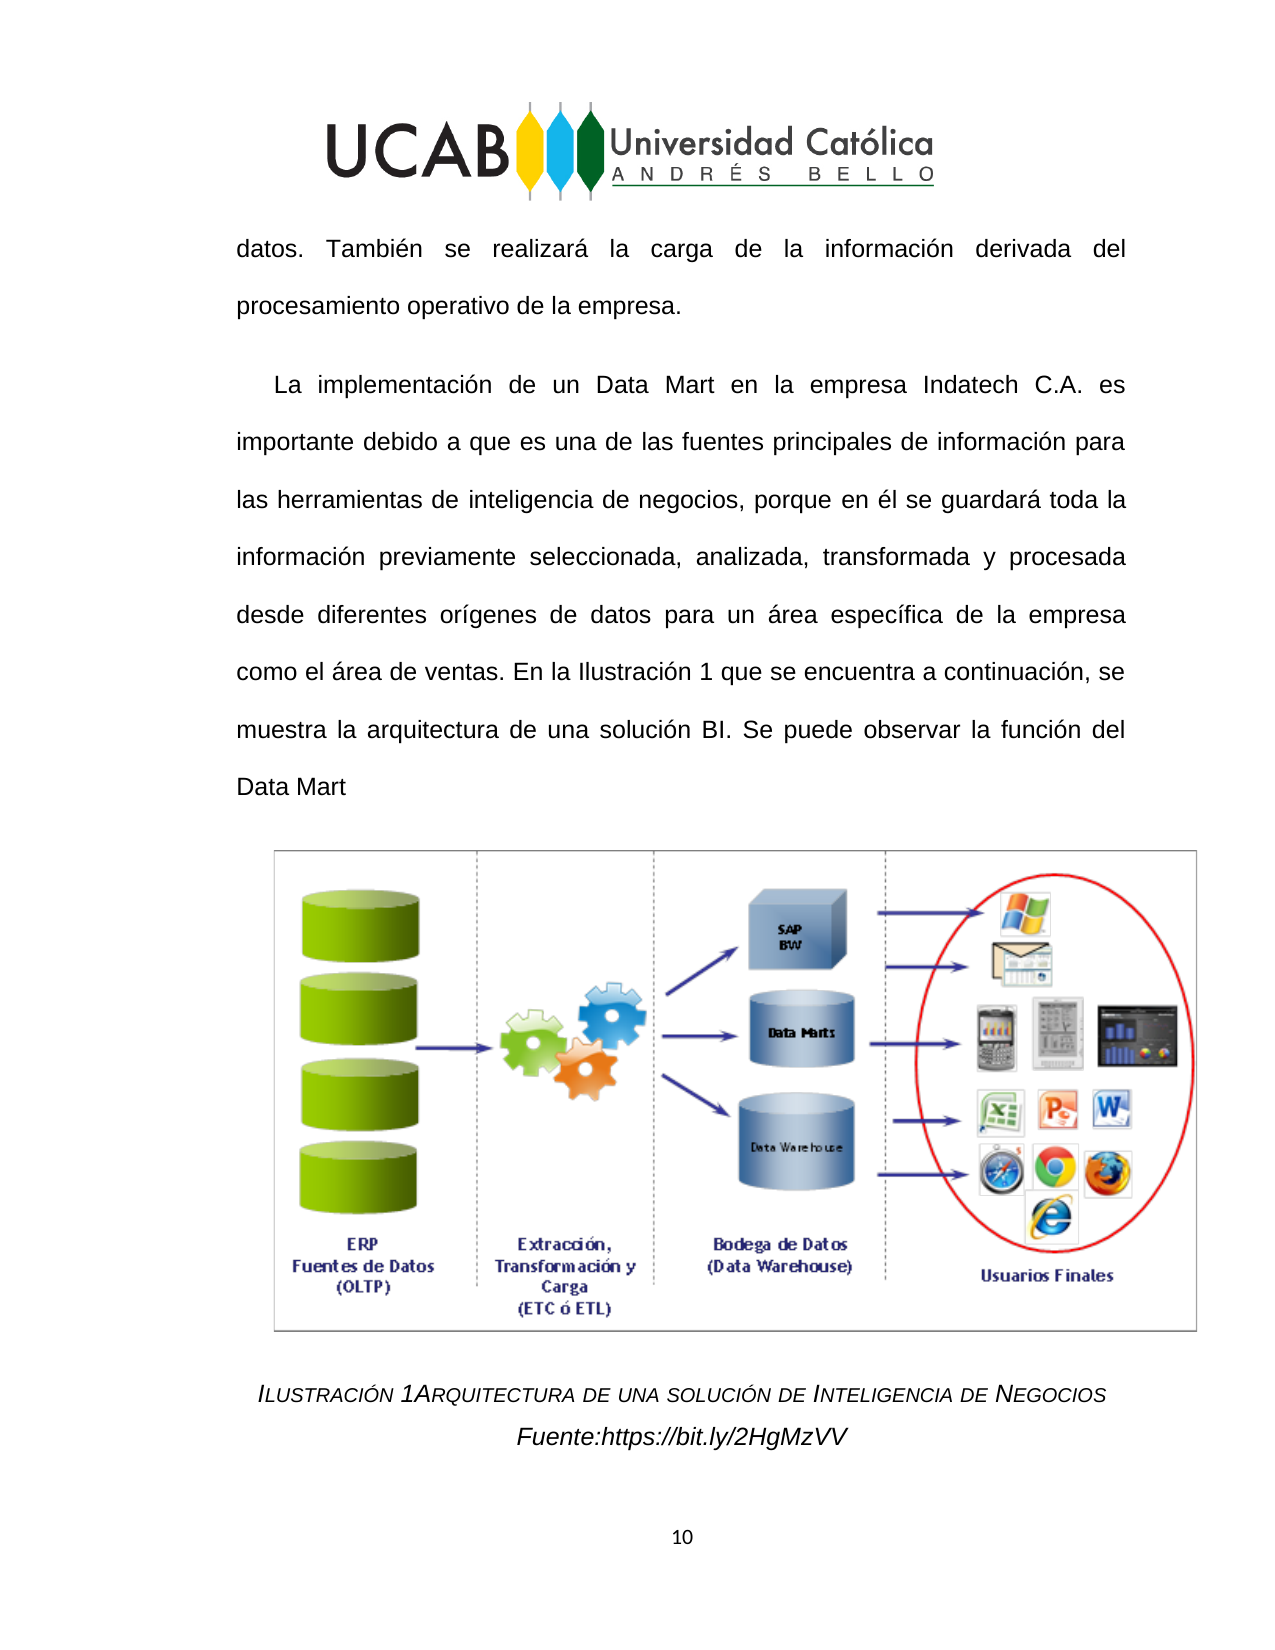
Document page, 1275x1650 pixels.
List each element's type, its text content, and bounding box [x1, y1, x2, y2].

text La implementación de un Data Mart en la empresa Indatech C.A. es importante debido a que es una de las fuentes principales de información para las herramientas de inteligencia de negocios, porque en él se guardará toda la información previamente seleccionada, analizada, transformada y procesada desde diferentes orígenes de datos para un área específica de la empresa como el área de ventas. En la Ilustración 1 que se encuentra a continuación, se muestra la arquitectura de una solución BI. Se puede observar la función del Data Mart [236, 370, 1127, 801]
text Fuente:https://bit.ly/2HgMzVV [236, 1422, 1127, 1451]
picture [327, 102, 934, 201]
text Ilustración 1Arquitectura de una solución de Inteligencia de Negocios [236, 1379, 1127, 1408]
picture [273, 850, 1198, 1332]
